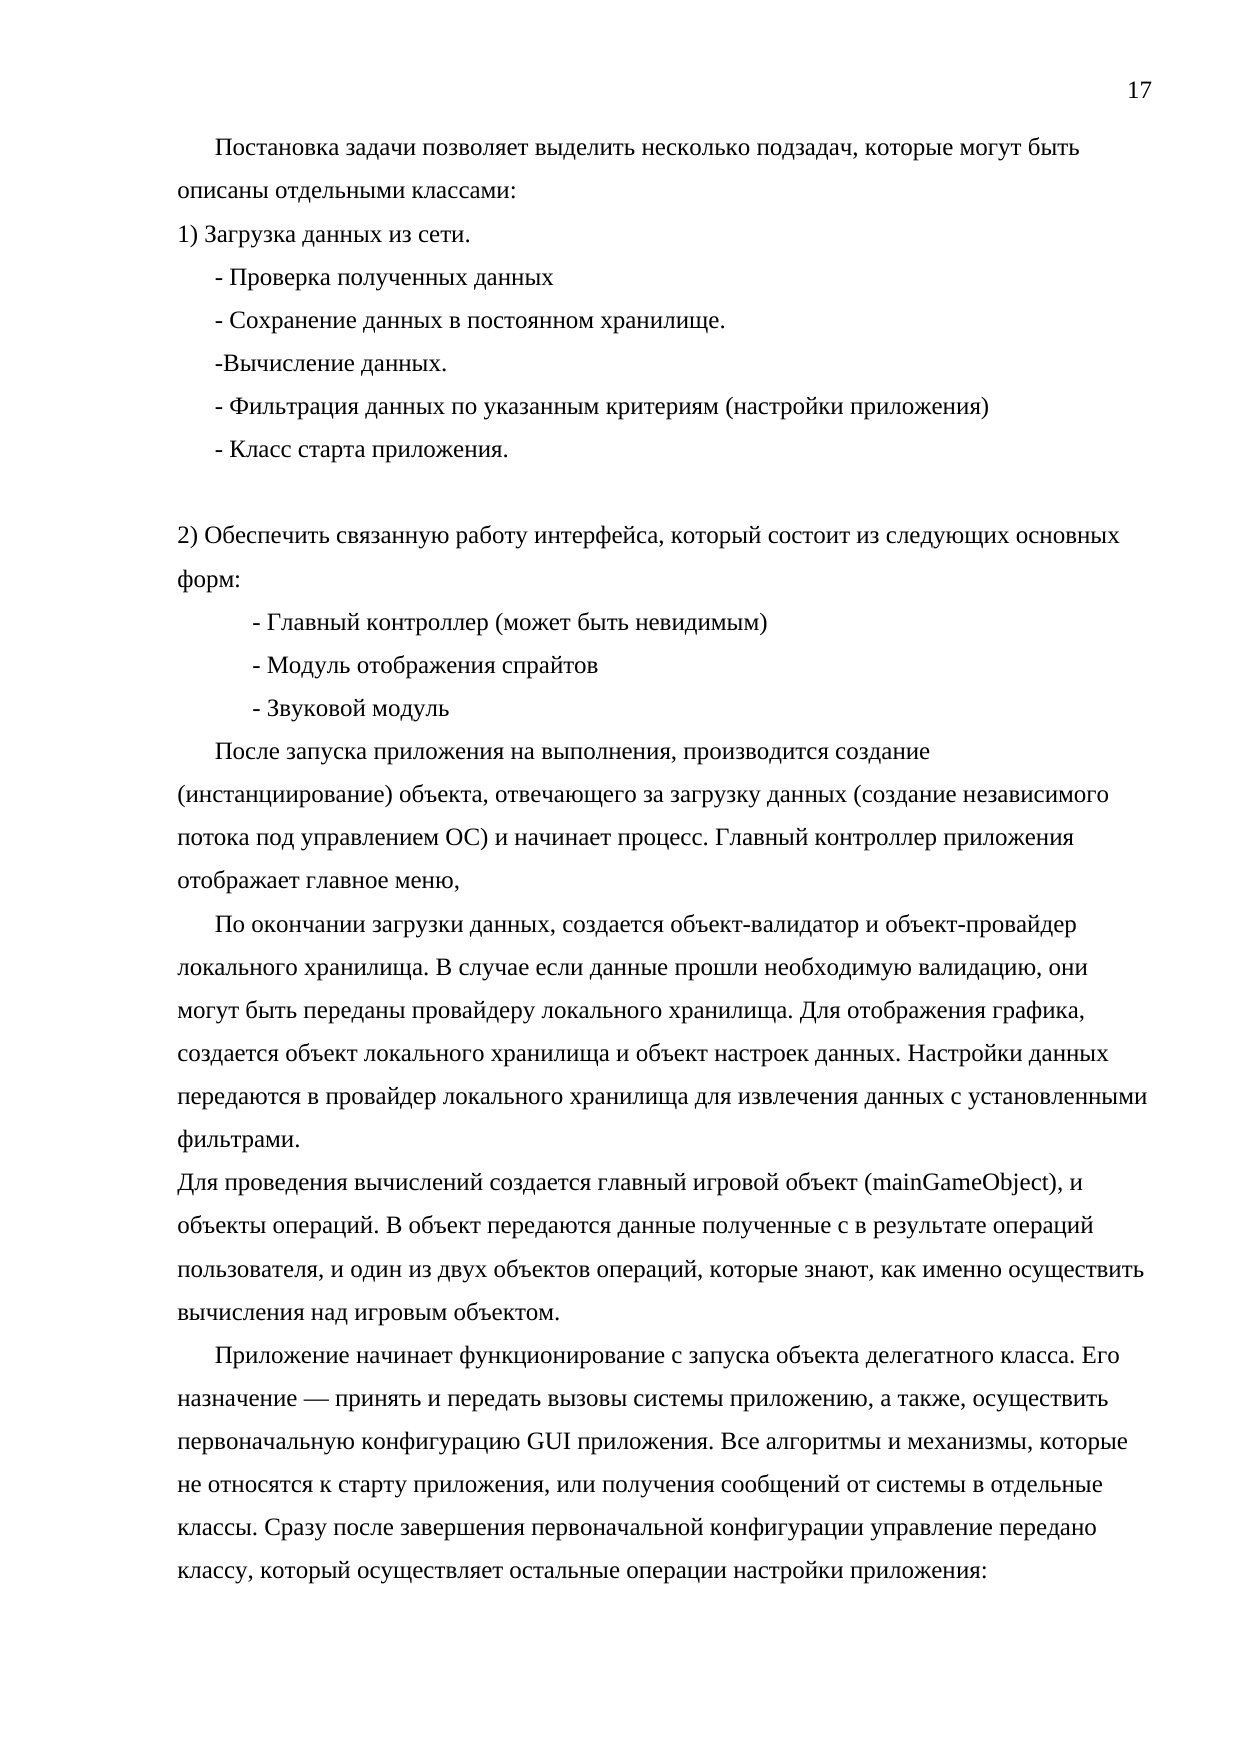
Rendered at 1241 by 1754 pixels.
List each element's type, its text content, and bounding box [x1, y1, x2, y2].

text - Фильтрация данных по указанным критериям (настройки приложения) [214, 391, 1152, 420]
text По окончании загрузки данных, создается объект-валидатор и объект-провайдер локального хранилища. В случае если данные прошли необходимую валидацию, они могут быть переданы провайдеру локального хранилища. Для отображения графика, создается объект локального хранилища и объект настроек данных. Настройки данных передаются в провайдер локального хранилища для извлечения данных с установленными фильтрами. Для проведения вычислений создается главный игровой объект (mainGameObject), и объекты операций. В объект передаются данные полученные с в результате операций пользователя, и один из двух объектов операций, которые знают, как именно осуществить вычисления над игровым объектом. [177, 909, 1152, 1326]
text - Сохранение данных в постоянном хранилище. [214, 305, 1152, 334]
text Постановка задачи позволяет выделить несколько подзадач, которые могут быть описаны отдельными классами: 1) Загрузка данных из сети. [177, 132, 1152, 247]
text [177, 1340, 1152, 1584]
text - Класс старта приложения. [214, 434, 1152, 463]
text После запуска приложения на выполнения, производится создание (инстанциирование) объекта, отвечающего за загрузку данных (создание независимого потока под управлением ОС) и начинает процесс. Главный контроллер приложения отображает главное меню, [177, 736, 1152, 894]
text - Модуль отображения спрайтов [177, 650, 1152, 679]
text - Главный контроллер (может быть невидимым) [177, 607, 1152, 636]
text 2) Обеспечить связанную работу интерфейса, который состоит из следующих основных форм: [177, 477, 1152, 592]
text - Звуковой модуль [177, 693, 1152, 722]
text -Вычисление данных. [214, 348, 1152, 377]
text - Проверка полученных данных [214, 262, 1152, 291]
